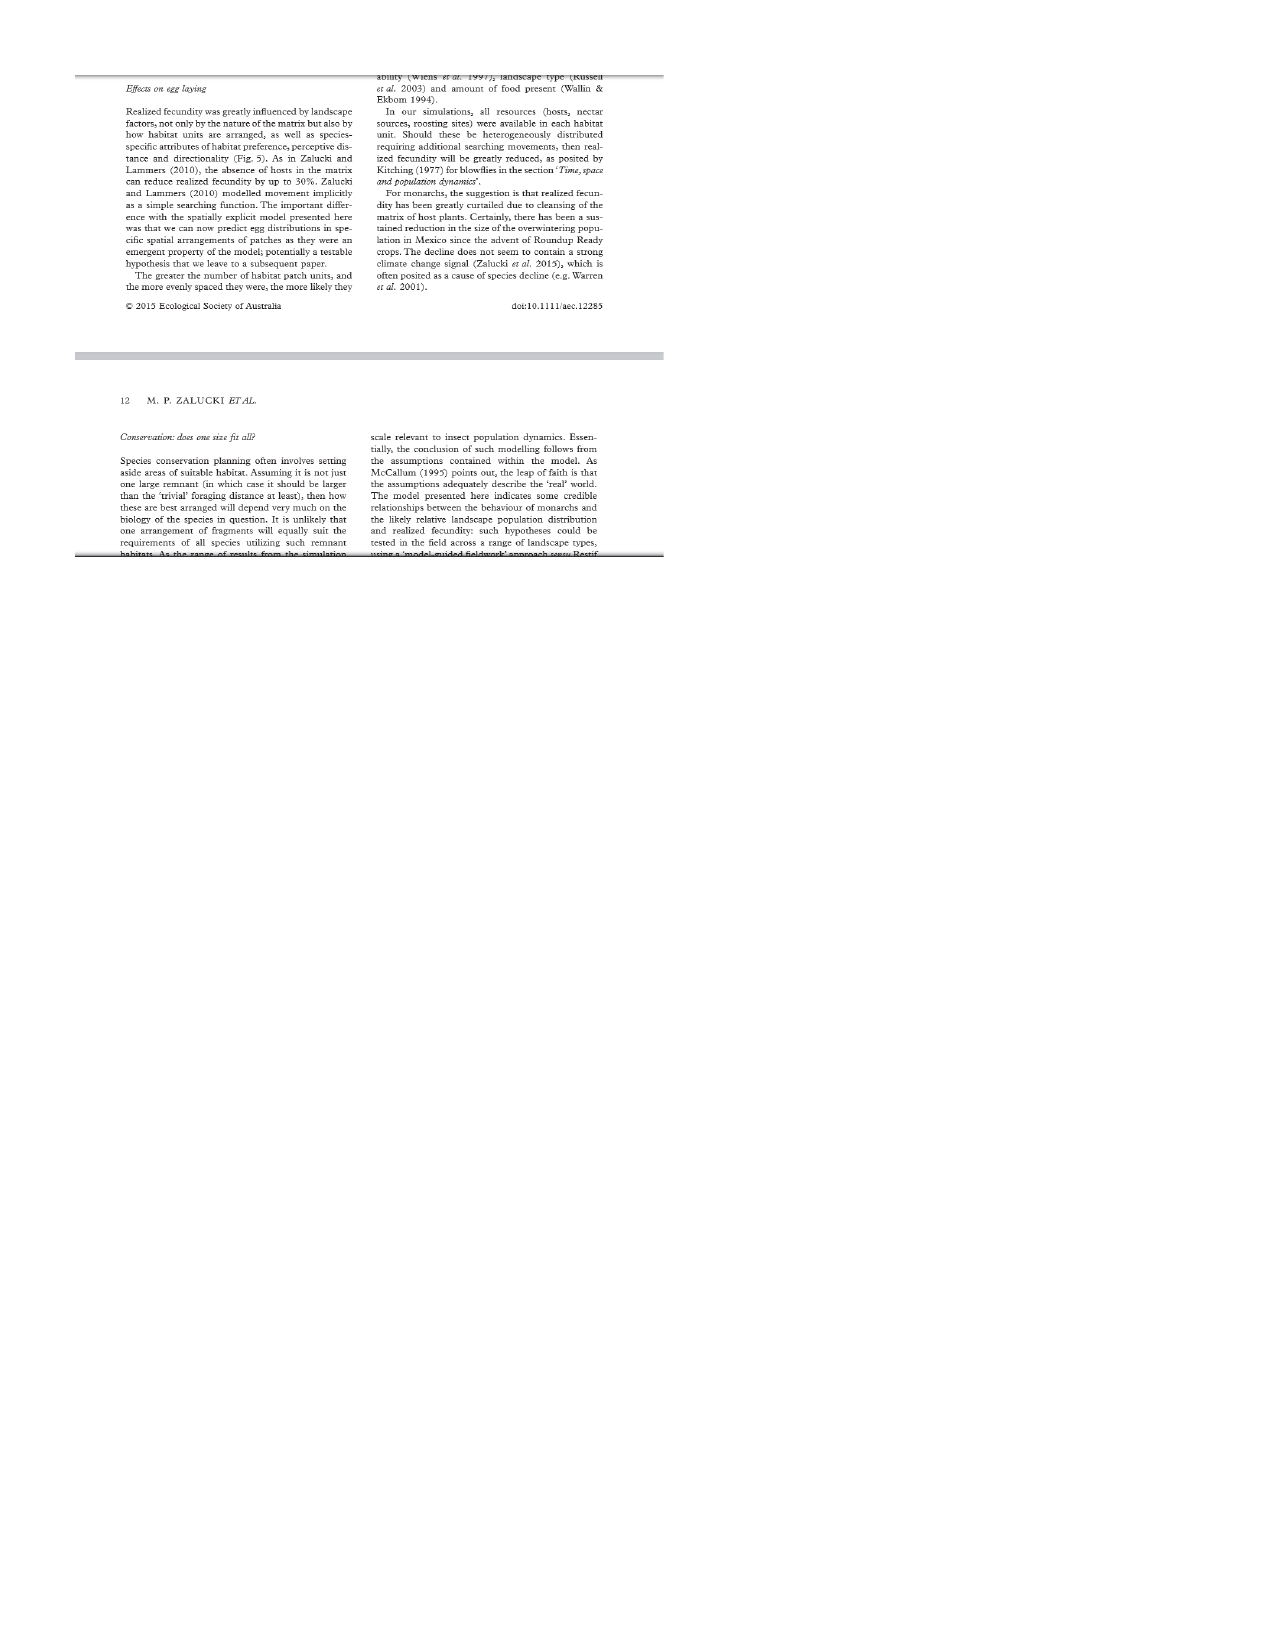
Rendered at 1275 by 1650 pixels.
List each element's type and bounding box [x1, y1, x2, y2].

picture [75, 75, 664, 557]
